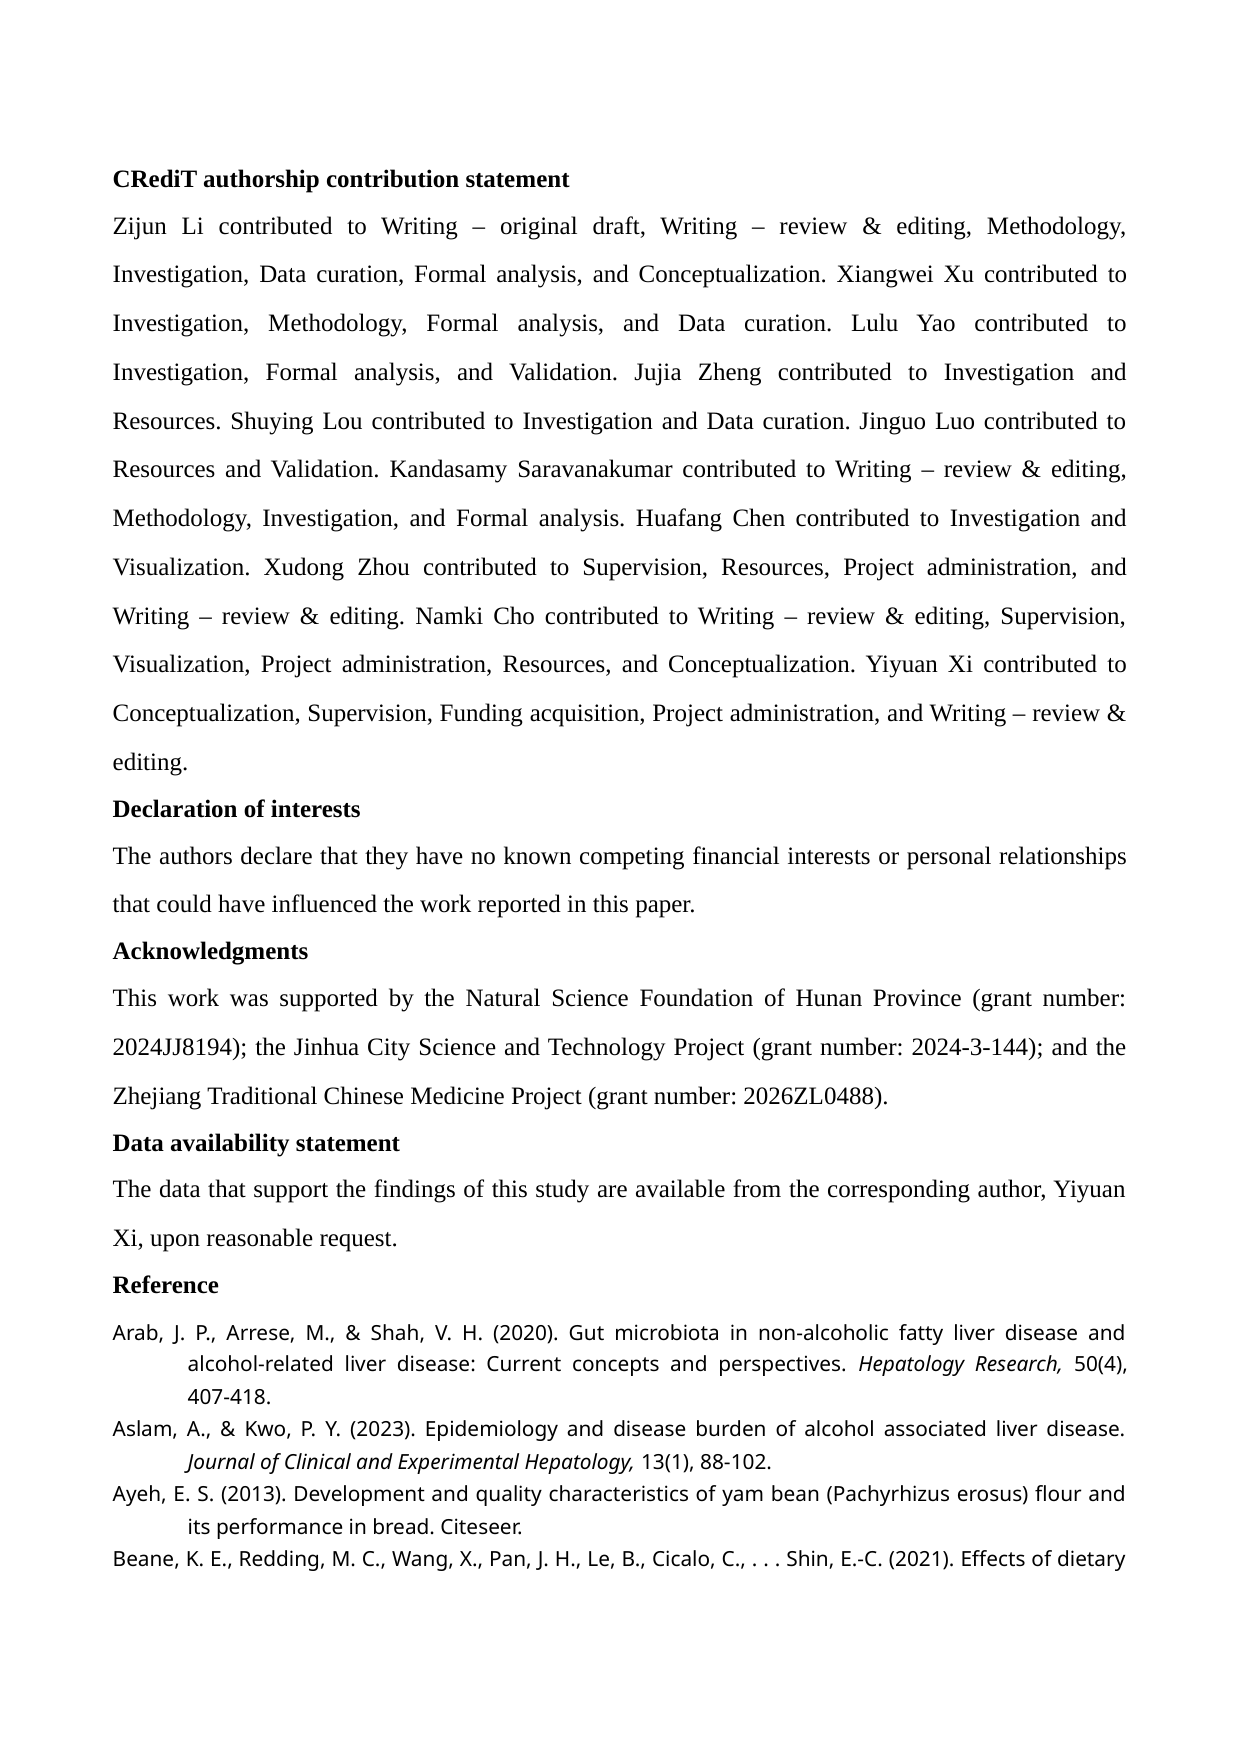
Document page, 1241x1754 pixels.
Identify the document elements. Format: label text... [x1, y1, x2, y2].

text Data availability statement [112, 1126, 1128, 1158]
text The data that support the findings of this study are available from the corresponding author, Yiyuan Xi, upon reasonable request. [112, 1173, 1128, 1254]
text Zijun Li contributed to Writing – original draft, Writing – review & editing, Methodology, Investigation, Data curation, Formal analysis, and Conceptualization. Xiangwei Xu contributed to Investigation, Methodology, Formal analysis, and Data curation. Lulu Yao contributed to Investigation, Formal analysis, and Validation. Jujia Zheng contributed to Investigation and Resources. Shuying Lou contributed to Investigation and Data curation. Jinguo Luo contributed to Resources and Validation. Kandasamy Saravanakumar contributed to Writing – review & editing, Methodology, Investigation, and Formal analysis. Huafang Chen contributed to Investigation and Visualization. Xudong Zhou contributed to Supervision, Resources, Project administration, and Writing – review & editing. Namki Cho contributed to Writing – review & editing, Supervision, Visualization, Project administration, Resources, and Conceptualization. Yiyuan Xi contributed to Conceptualization, Supervision, Funding acquisition, Project administration, and Writing – review & editing. [112, 209, 1128, 778]
text Arab, J. P., Arrese, M., & Shah, V. H. (2020). Gut microbiota in non‐alcoholic fatty liver disease and alcohol‐related liver disease: Current concepts and perspectives. Hepatology Research, 50(4), 407-418. [112, 1315, 1128, 1413]
text This work was supported by the Natural Science Foundation of Hunan Province (grant number: 2024JJ8194); the Jinhua City Science and Technology Project (grant number: 2024-3-144); and the Zhejiang Traditional Chinese Medicine Project (grant number: 2026ZL0488). [112, 981, 1128, 1111]
text The authors declare that they have no known competing financial interests or personal relationships that could have influenced the work reported in this paper. [112, 839, 1128, 920]
text Reference [112, 1268, 1128, 1301]
text Declaration of interests [112, 792, 1128, 824]
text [112, 1543, 1128, 1575]
text Ayeh, E. S. (2013). Development and quality characteristics of yam bean (Pachyrhizus erosus) flour and its performance in bread. Citeseer. [112, 1478, 1128, 1543]
text Acknowledgments [112, 934, 1128, 967]
text CRediT authorship contribution statement [112, 162, 1128, 194]
text Aslam, A., & Kwo, P. Y. (2023). Epidemiology and disease burden of alcohol associated liver disease. Journal of Clinical and Experimental Hepatology, 13(1), 88-102. [112, 1413, 1128, 1478]
